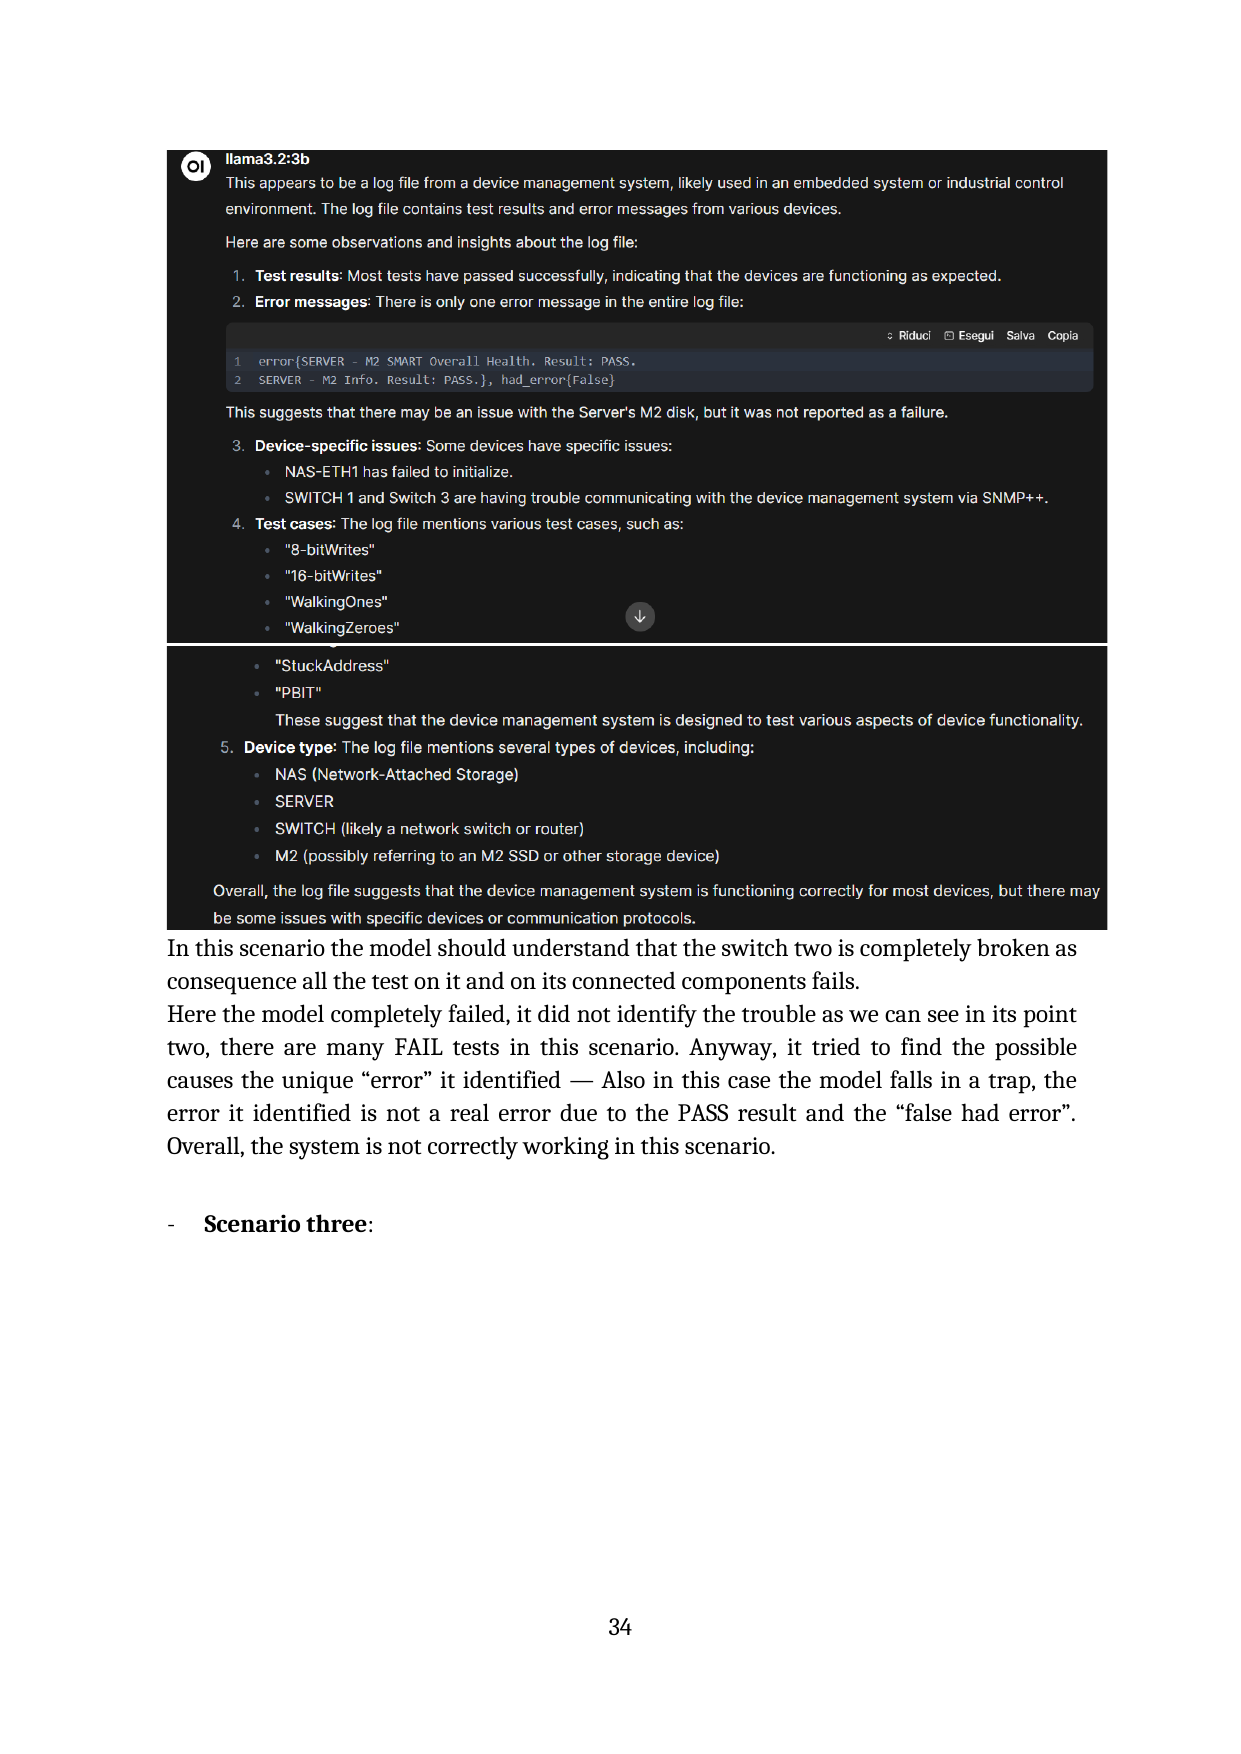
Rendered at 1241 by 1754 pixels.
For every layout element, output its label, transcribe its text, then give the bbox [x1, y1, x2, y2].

picture [166, 646, 1108, 930]
text In this scenario the model should understand that the switch two is completely broken as consequence all the test on it and on its connected components fails. [167, 933, 1078, 995]
picture [166, 150, 1108, 643]
text Here the model completely failed, it did not identify the trouble as we can see in its point two, there are many FAIL tests in this scenario. Anyway, it tried to find the possible causes the unique “error” it identified — Also in this case the model falls in a trap, the error it identified is not a real error due to the PASS result and the “false had error”. Overall, the system is not correctly working in this scenario. [167, 999, 1078, 1160]
list Scenario three: [167, 1210, 1078, 1239]
